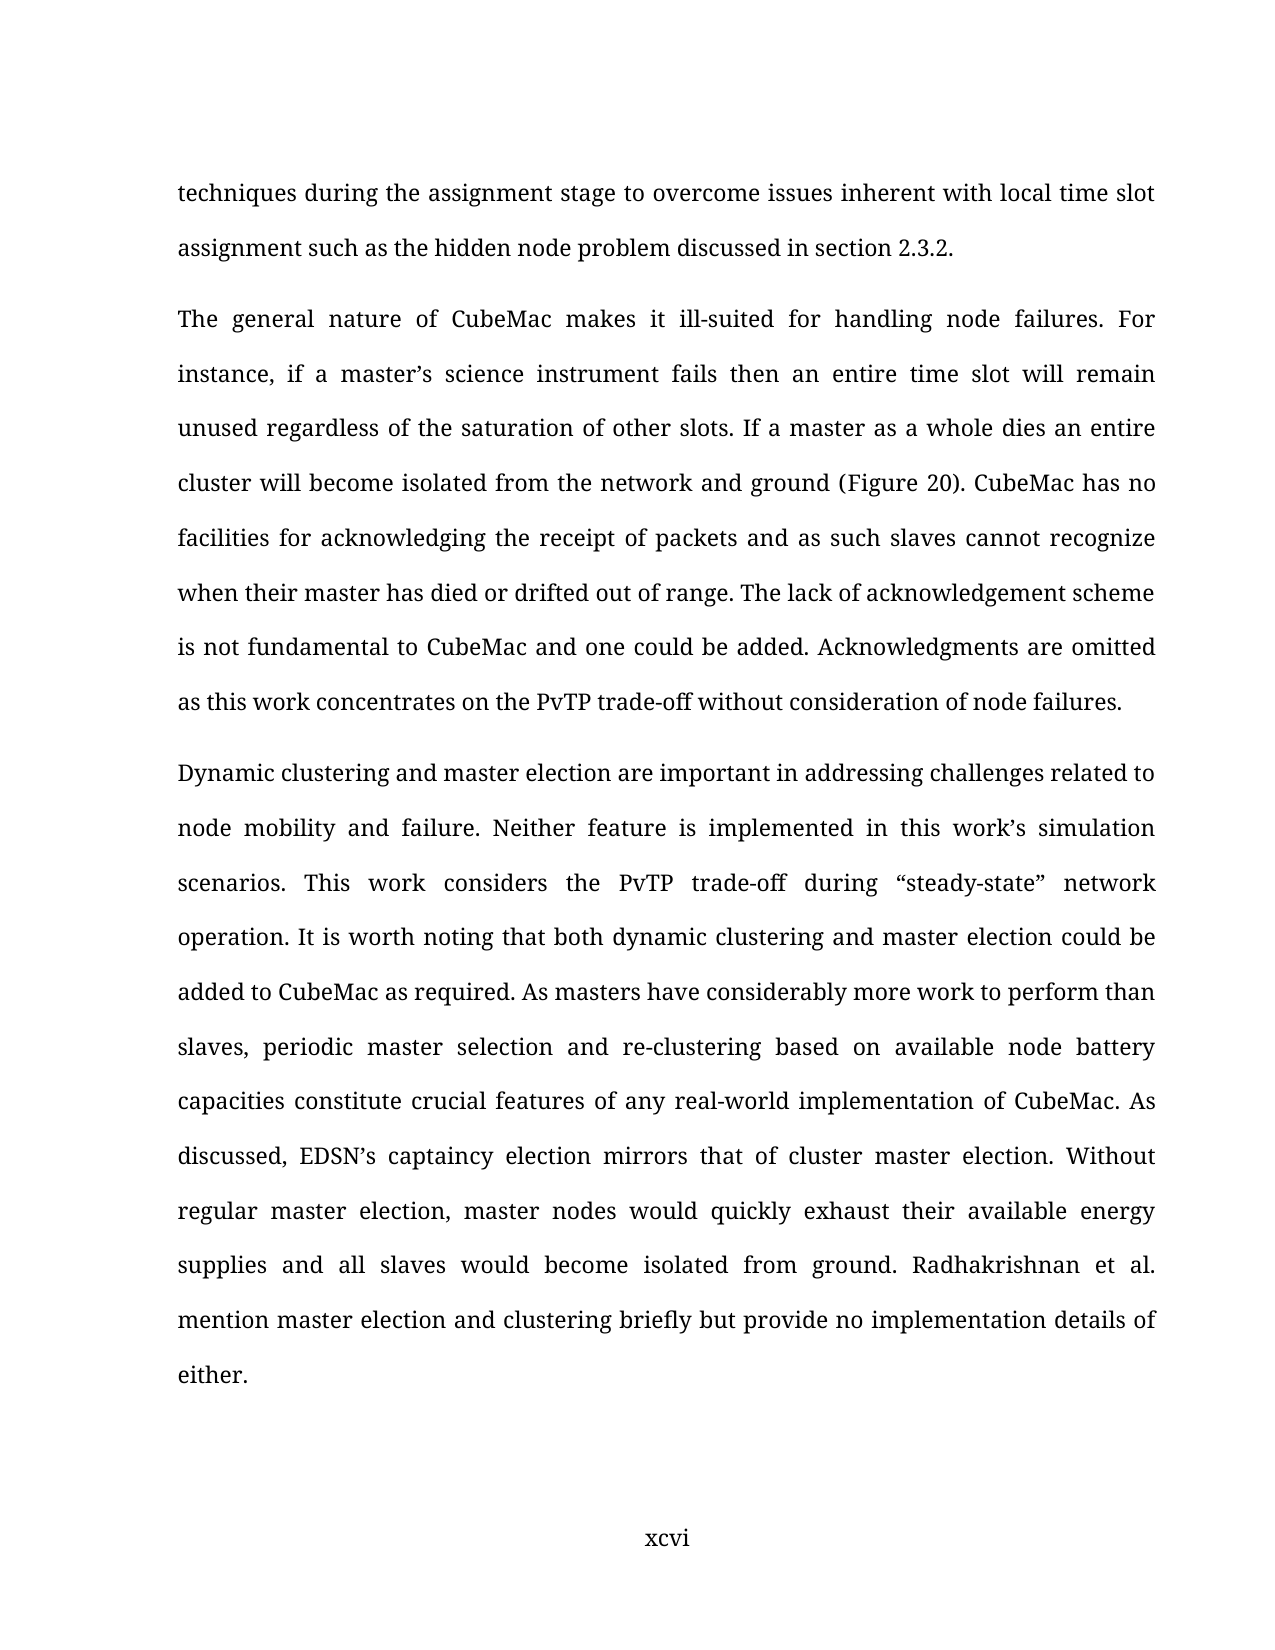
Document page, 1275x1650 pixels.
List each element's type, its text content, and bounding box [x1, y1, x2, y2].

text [177, 177, 1157, 263]
text Dynamic clustering and master election are important in addressing challenges related to node mobility and failure. Neither feature is implemented in this work’s simulation scenarios. This work considers the PvTP trade-off during “steady-state” network operation. It is worth noting that both dynamic clustering and master election could be added to CubeMac as required. As masters have considerably more work to perform than slaves, periodic master selection and re-clustering based on available node battery capacities constitute crucial features of any real-world implementation of CubeMac. As discussed, EDSN’s captaincy election mirrors that of cluster master election. Without regular master election, master nodes would quickly exhaust their available energy supplies and all slaves would become isolated from ground. Radhakrishnan et al. mention master election and clustering briefly but provide no implementation details of either. [177, 757, 1157, 1390]
text The general nature of CubeMac makes it ill-suited for handling node failures. For instance, if a master’s science instrument fails then an entire time slot will remain unused regardless of the saturation of other slots. If a master as a whole dies an entire cluster will become isolated from the network and ground (Figure 20). CubeMac has no facilities for acknowledging the receipt of packets and as such slaves cannot recognize when their master has died or drifted out of range. The lack of acknowledgement scheme is not fundamental to CubeMac and one could be added. Acknowledgments are omitted as this work concentrates on the PvTP trade-off without consideration of node failures. [177, 303, 1157, 717]
